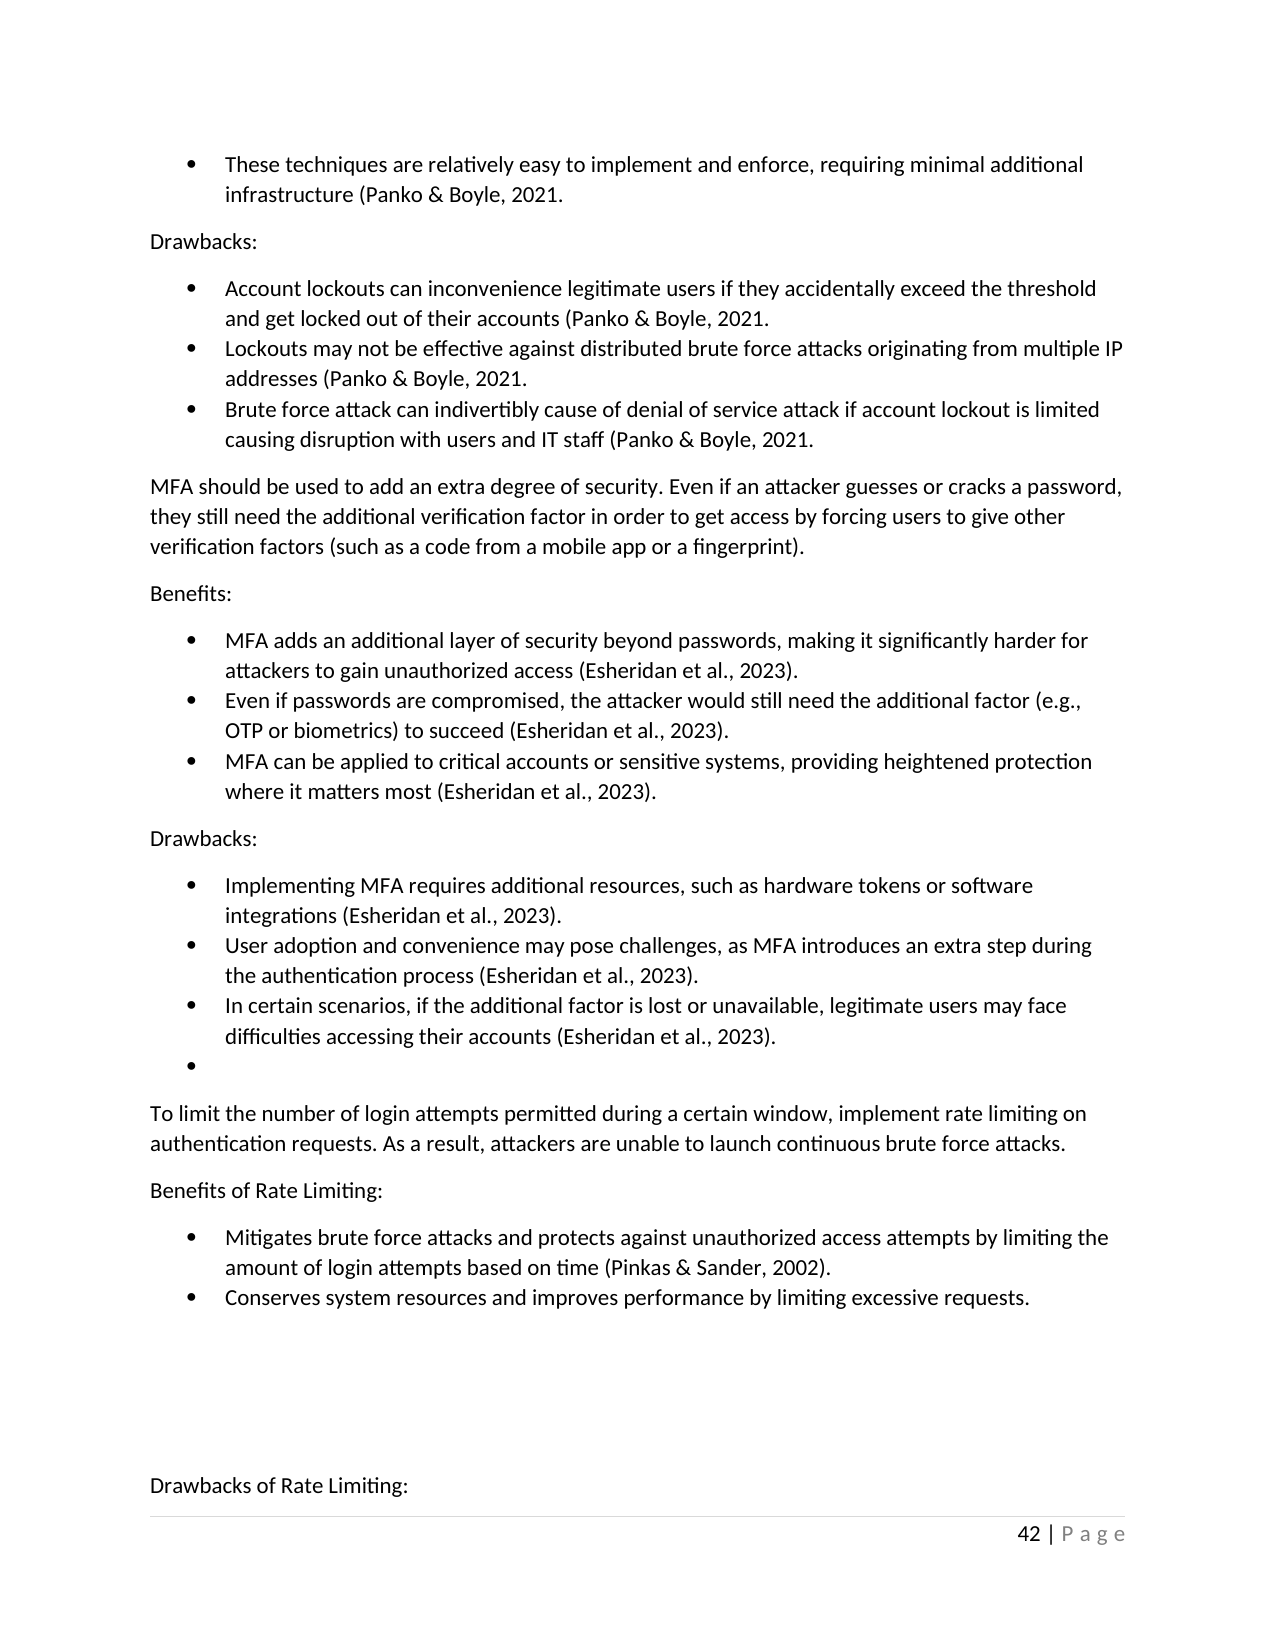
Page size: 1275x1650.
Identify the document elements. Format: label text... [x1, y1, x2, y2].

text Drawbacks: [150, 227, 1125, 255]
list MFA can be applied to critical accounts or sensitive systems, providing heightened protection where it matters most (Esheridan et al., 2023). [187, 747, 1125, 805]
list User adoption and convenience may pose challenges, as MFA introduces an extra step during the authentication process (Esheridan et al., 2023). [187, 931, 1125, 989]
text Benefits: [150, 579, 1125, 607]
text Benefits of Rate Limiting: [150, 1176, 1125, 1204]
list Even if passwords are compromised, the attacker would still need the additional factor (e.g., OTP or biometrics) to succeed (Esheridan et al., 2023). [187, 686, 1125, 745]
list Brute force attack can indivertibly cause of denial of service attack if account lockout is limited causing disruption with users and IT staff (Panko & Boyle, 2021. [187, 395, 1125, 453]
list Lockouts may not be effective against distributed brute force attacks originating from multiple IP addresses (Panko & Boyle, 2021. [187, 334, 1125, 393]
text MFA should be used to add an extra degree of security. Even if an attacker guesses or cracks a password, they still need the additional verification factor in order to get access by forcing users to give other verification factors (such as a code from a mobile app or a fingerprint). [150, 472, 1125, 560]
text Drawbacks of Rate Limiting: [150, 1471, 1125, 1499]
list Account lockouts can inconvenience legitimate users if they accidentally exceed the threshold and get locked out of their accounts (Panko & Boyle, 2021. [187, 274, 1125, 332]
list Conserves system resources and improves performance by limiting excessive requests. [187, 1283, 1125, 1311]
list Implementing MFA requires additional resources, such as hardware tokens or software integrations (Esheridan et al., 2023). [187, 871, 1125, 929]
list Mitigates brute force attacks and protects against unauthorized access attempts by limiting the amount of login attempts based on time (Pinkas & Sander, 2002). [187, 1223, 1125, 1281]
text Drawbacks: [150, 824, 1125, 852]
list These techniques are relatively easy to implement and enforce, requiring minimal additional infrastructure (Panko & Boyle, 2021. [187, 150, 1125, 208]
text To limit the number of login attempts permitted during a certain window, implement rate limiting on authentication requests. As a result, attackers are unable to launch continuous brute force attacks. [150, 1099, 1125, 1157]
list MFA adds an additional layer of security beyond passwords, making it significantly harder for attackers to gain unauthorized access (Esheridan et al., 2023). [187, 626, 1125, 684]
list In certain scenarios, if the additional factor is lost or unavailable, legitimate users may face difficulties accessing their accounts (Esheridan et al., 2023). [187, 992, 1125, 1050]
